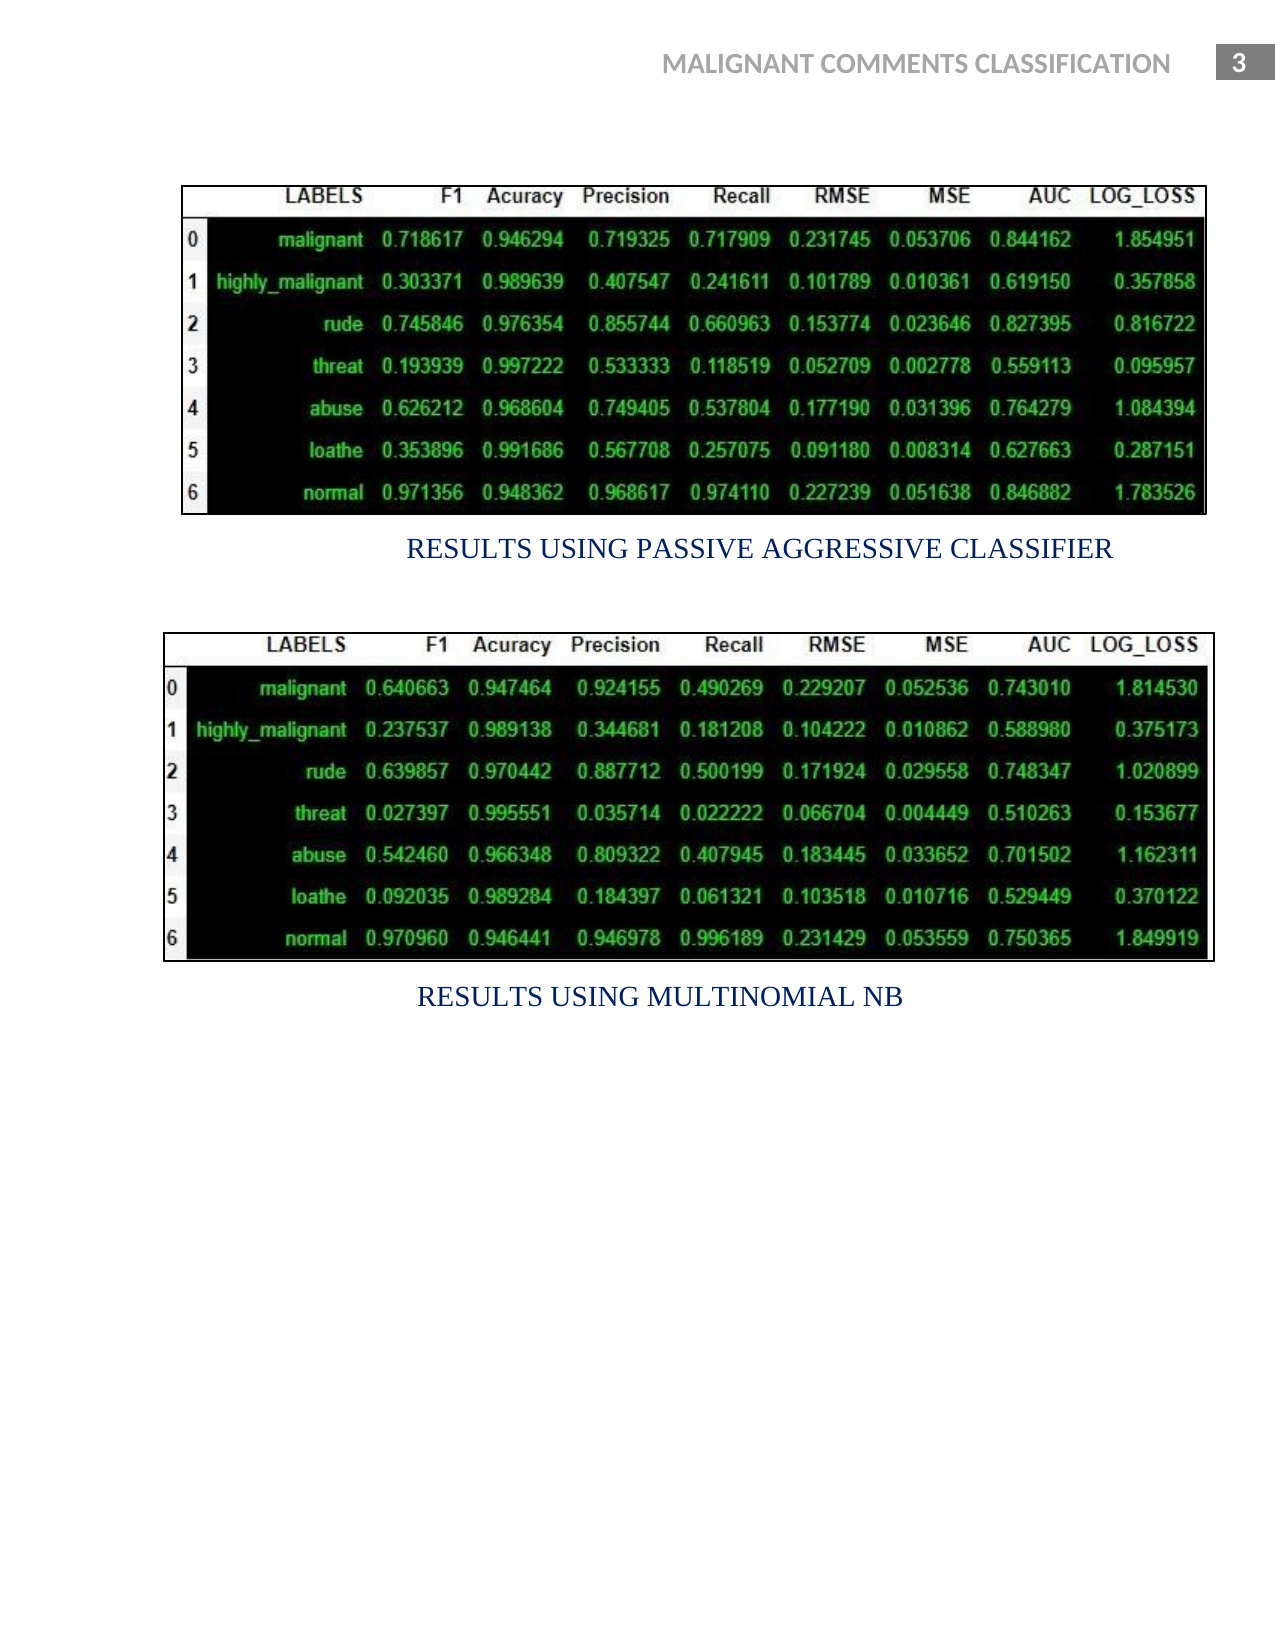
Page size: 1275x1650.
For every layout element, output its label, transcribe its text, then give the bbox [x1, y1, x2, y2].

picture [183, 187, 1205, 513]
text RESULTS USING MULTINOMIAL NB [201, 979, 1119, 1013]
text RESULTS USING PASSIVE AGGRESSIVE CLASSIFIER [406, 532, 1258, 565]
picture [165, 634, 1213, 960]
